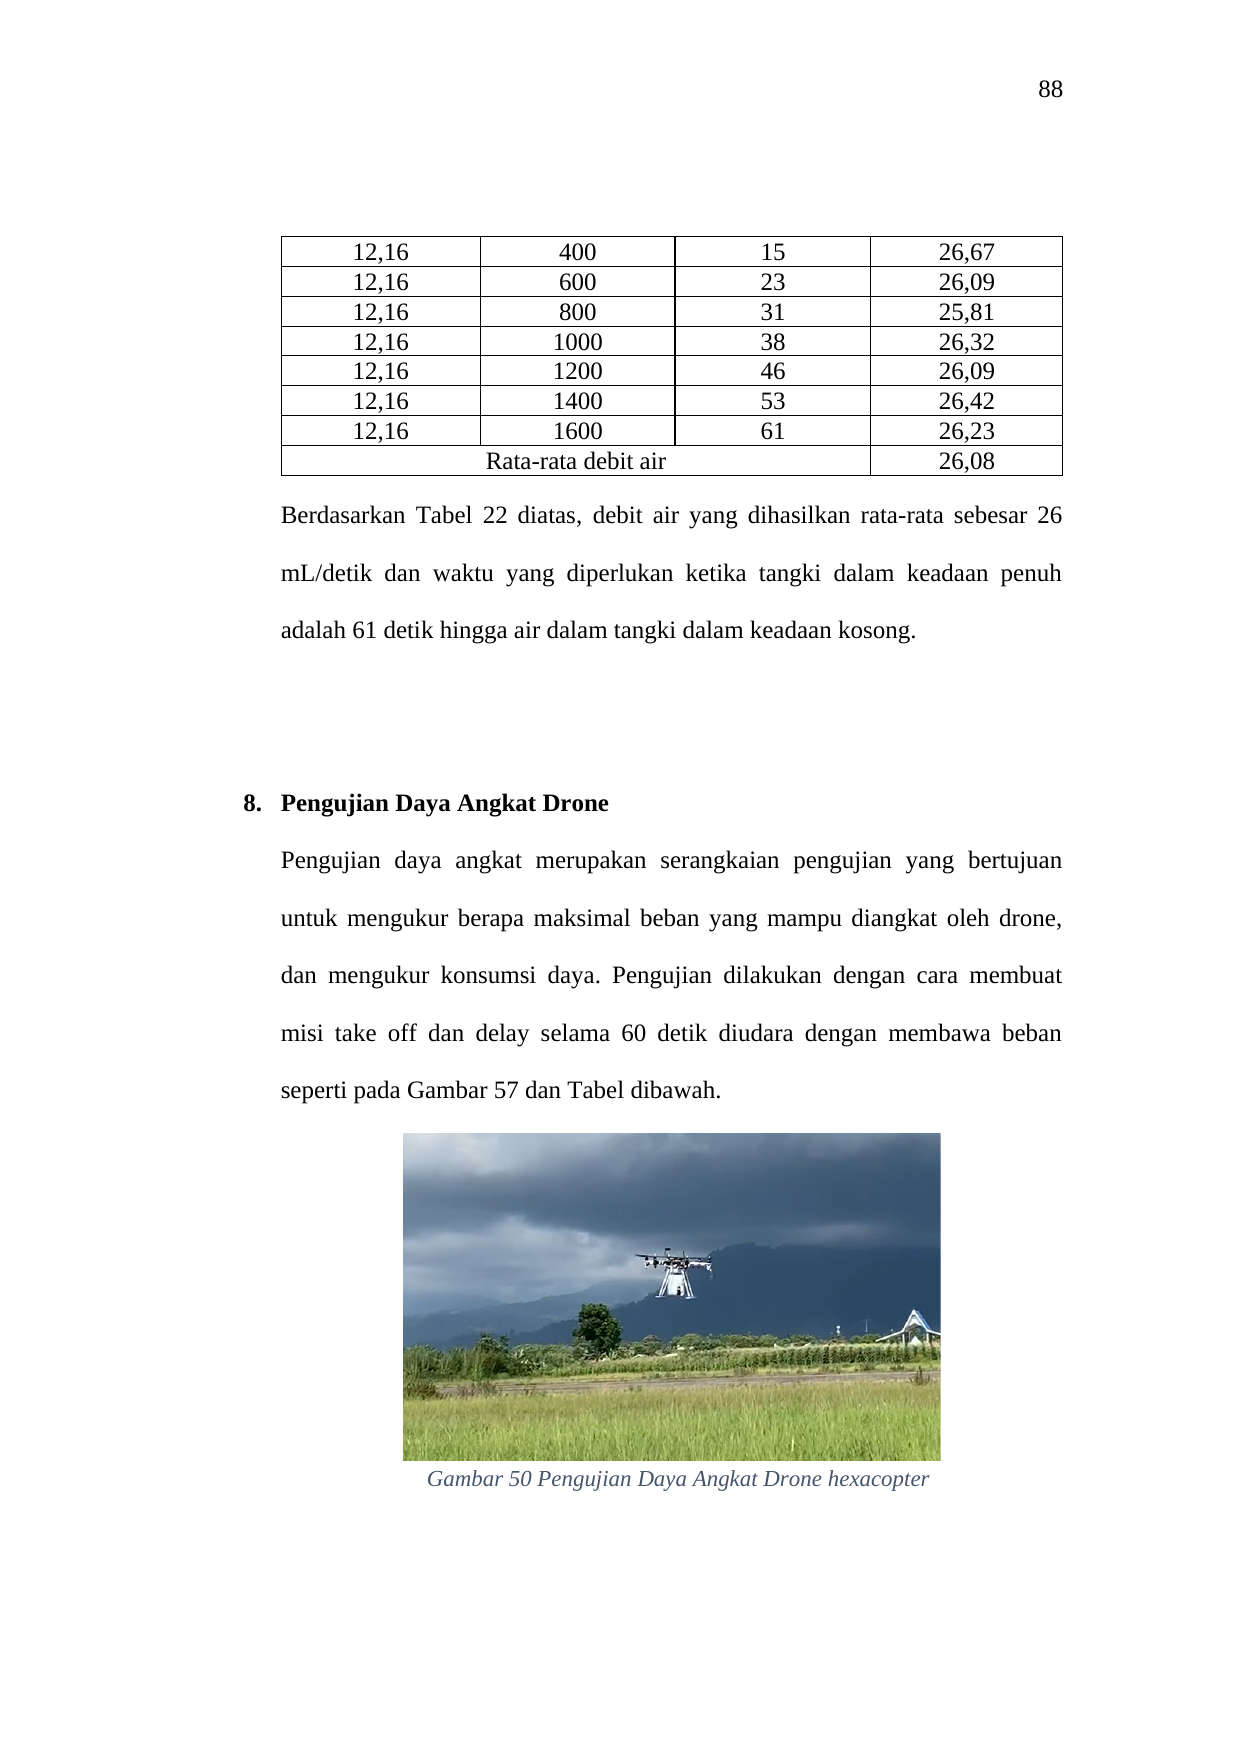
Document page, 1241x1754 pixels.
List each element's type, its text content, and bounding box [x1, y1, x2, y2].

table_cell 26,67 [871, 237, 1062, 266]
table_cell Rata-rata debit air [282, 446, 870, 474]
table_cell 400 [481, 237, 674, 266]
table_cell 800 [481, 297, 674, 326]
table_cell 12,16 [282, 416, 480, 445]
table_cell 15 [676, 237, 870, 266]
table_cell 61 [676, 416, 870, 445]
table_cell 25,81 [871, 297, 1062, 326]
list Pengujian Daya Angkat Drone [243, 788, 1063, 817]
list Berdasarkan Tabel 22 diatas, debit air yang dihasilkan rata-rata sebesar 26 mL/detik dan waktu yang diperlukan ketika tangki dalam keadaan penuh adalah 61 detik hingga air dalam tangki dalam keadaan kosong. [281, 501, 1063, 644]
table_cell 12,16 [282, 297, 480, 326]
table_cell 600 [481, 267, 674, 296]
table_cell 46 [676, 356, 870, 385]
table_cell 31 [676, 297, 870, 326]
table_cell 1000 [481, 327, 674, 355]
table_cell 1600 [481, 416, 674, 445]
table_cell 38 [676, 327, 870, 355]
table_cell 26,23 [871, 416, 1062, 445]
list Pengujian daya angkat merupakan serangkaian pengujian yang bertujuan untuk mengukur berapa maksimal beban yang mampu diangkat oleh drone, dan mengukur konsumsi daya. Pengujian dilakukan dengan cara membuat misi take off dan delay selama 60 detik diudara dengan membawa beban seperti pada Gambar 57 dan Tabel dibawah. [281, 846, 1063, 1104]
table_cell 23 [676, 267, 870, 296]
table_cell 1200 [481, 356, 674, 385]
table_cell 26,32 [871, 327, 1062, 355]
table_cell 12,16 [282, 327, 480, 355]
table_cell 26,42 [871, 386, 1062, 415]
table_cell 26,09 [871, 356, 1062, 385]
picture [403, 1133, 941, 1461]
table_cell 12,16 [282, 356, 480, 385]
table_cell 12,16 [282, 386, 480, 415]
table_cell 1400 [481, 386, 674, 415]
table_cell 12,16 [282, 267, 480, 296]
table_cell 26,08 [871, 446, 1062, 474]
table_cell 12,16 [282, 237, 480, 266]
table_cell 26,09 [871, 267, 1062, 296]
table_cell 53 [676, 386, 870, 415]
